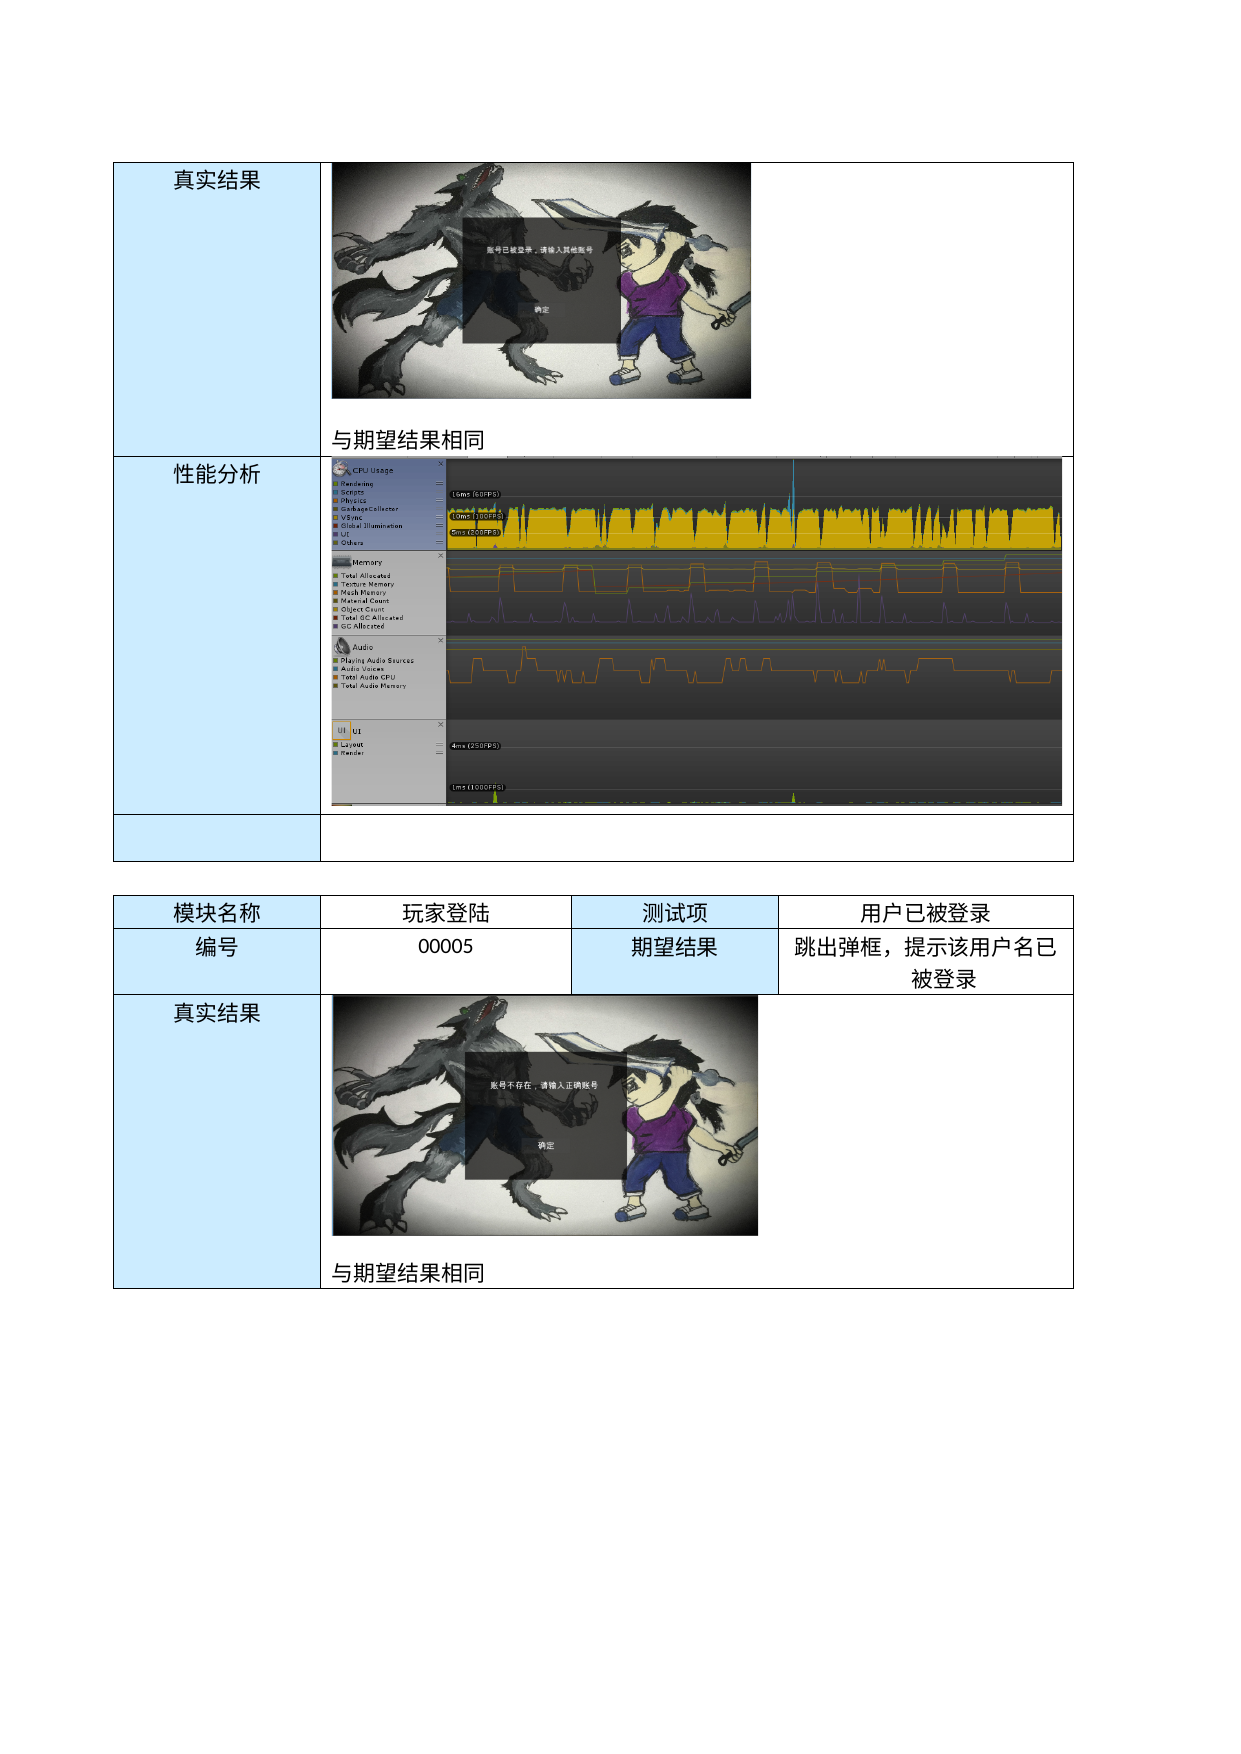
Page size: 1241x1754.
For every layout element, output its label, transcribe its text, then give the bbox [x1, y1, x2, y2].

table_cell 与期望结果相同 [321, 163, 1073, 456]
table_cell 真实结果 [114, 995, 320, 1288]
table_cell 期望结果 [572, 929, 778, 994]
table_cell 真实结果 [114, 163, 320, 456]
table_cell [321, 815, 1073, 861]
table_cell 与期望结果相同 [321, 995, 1073, 1288]
table_header 玩家登陆 [321, 896, 571, 928]
table_cell [321, 457, 1073, 814]
picture [331, 163, 752, 399]
table_header 模块名称 [114, 896, 320, 928]
picture [331, 456, 1063, 806]
table_cell 编号 [114, 929, 320, 994]
table_cell 性能分析 [114, 457, 320, 814]
table_header 测试项 [572, 896, 778, 928]
table_cell [114, 815, 320, 861]
picture [331, 995, 759, 1236]
table_header 用户已被登录 [779, 896, 1073, 928]
table_cell 跳出弹框，提示该用户名已被登录 [779, 929, 1073, 994]
table_cell 00005 [321, 929, 571, 994]
